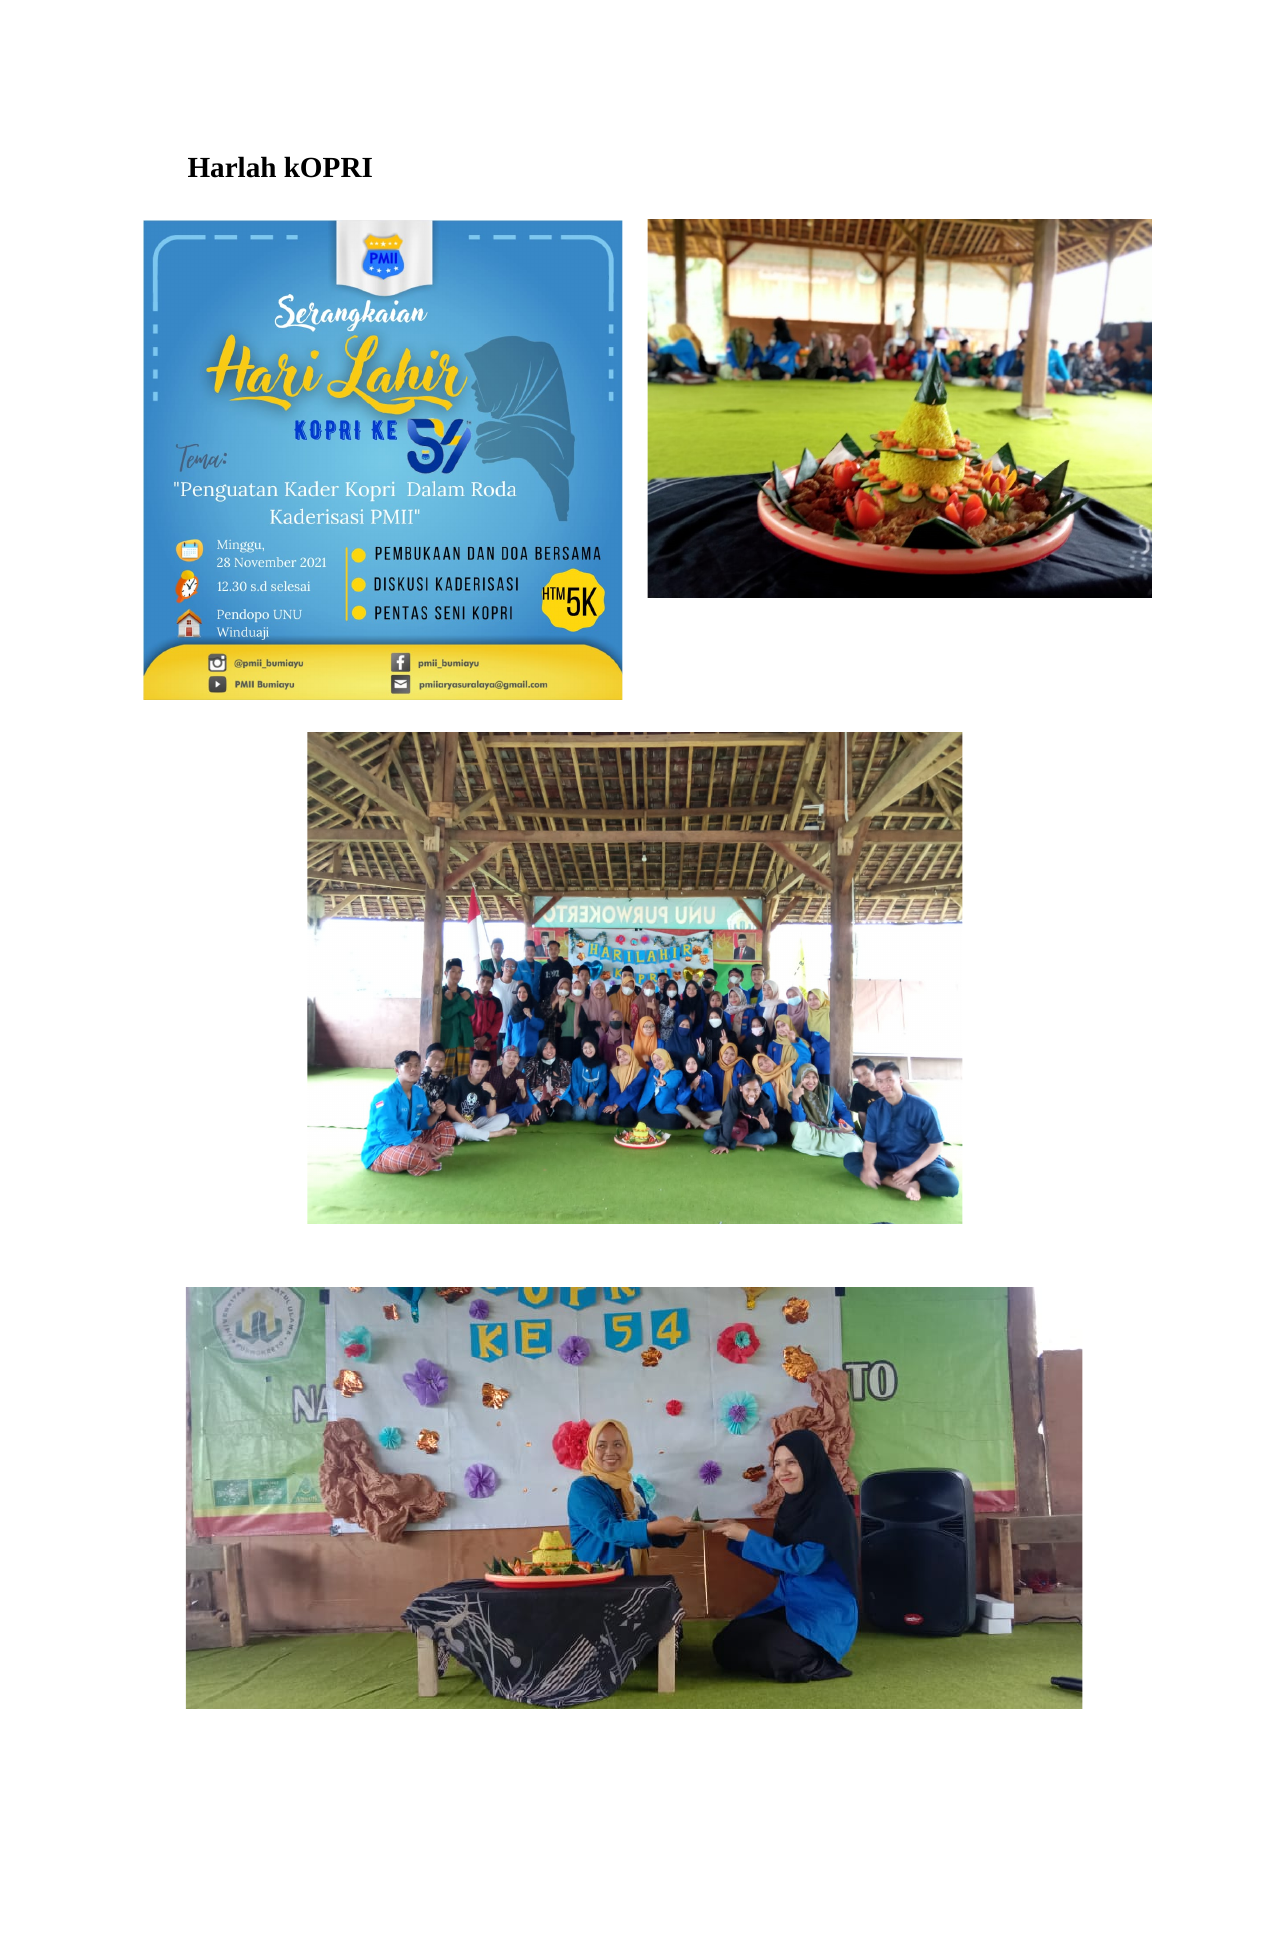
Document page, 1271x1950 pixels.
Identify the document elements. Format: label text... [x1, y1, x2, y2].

picture [647, 219, 1152, 598]
text Harlah kOPRI [187, 150, 1084, 183]
picture [185, 1287, 1083, 1709]
picture [307, 732, 963, 1224]
picture [143, 220, 623, 700]
